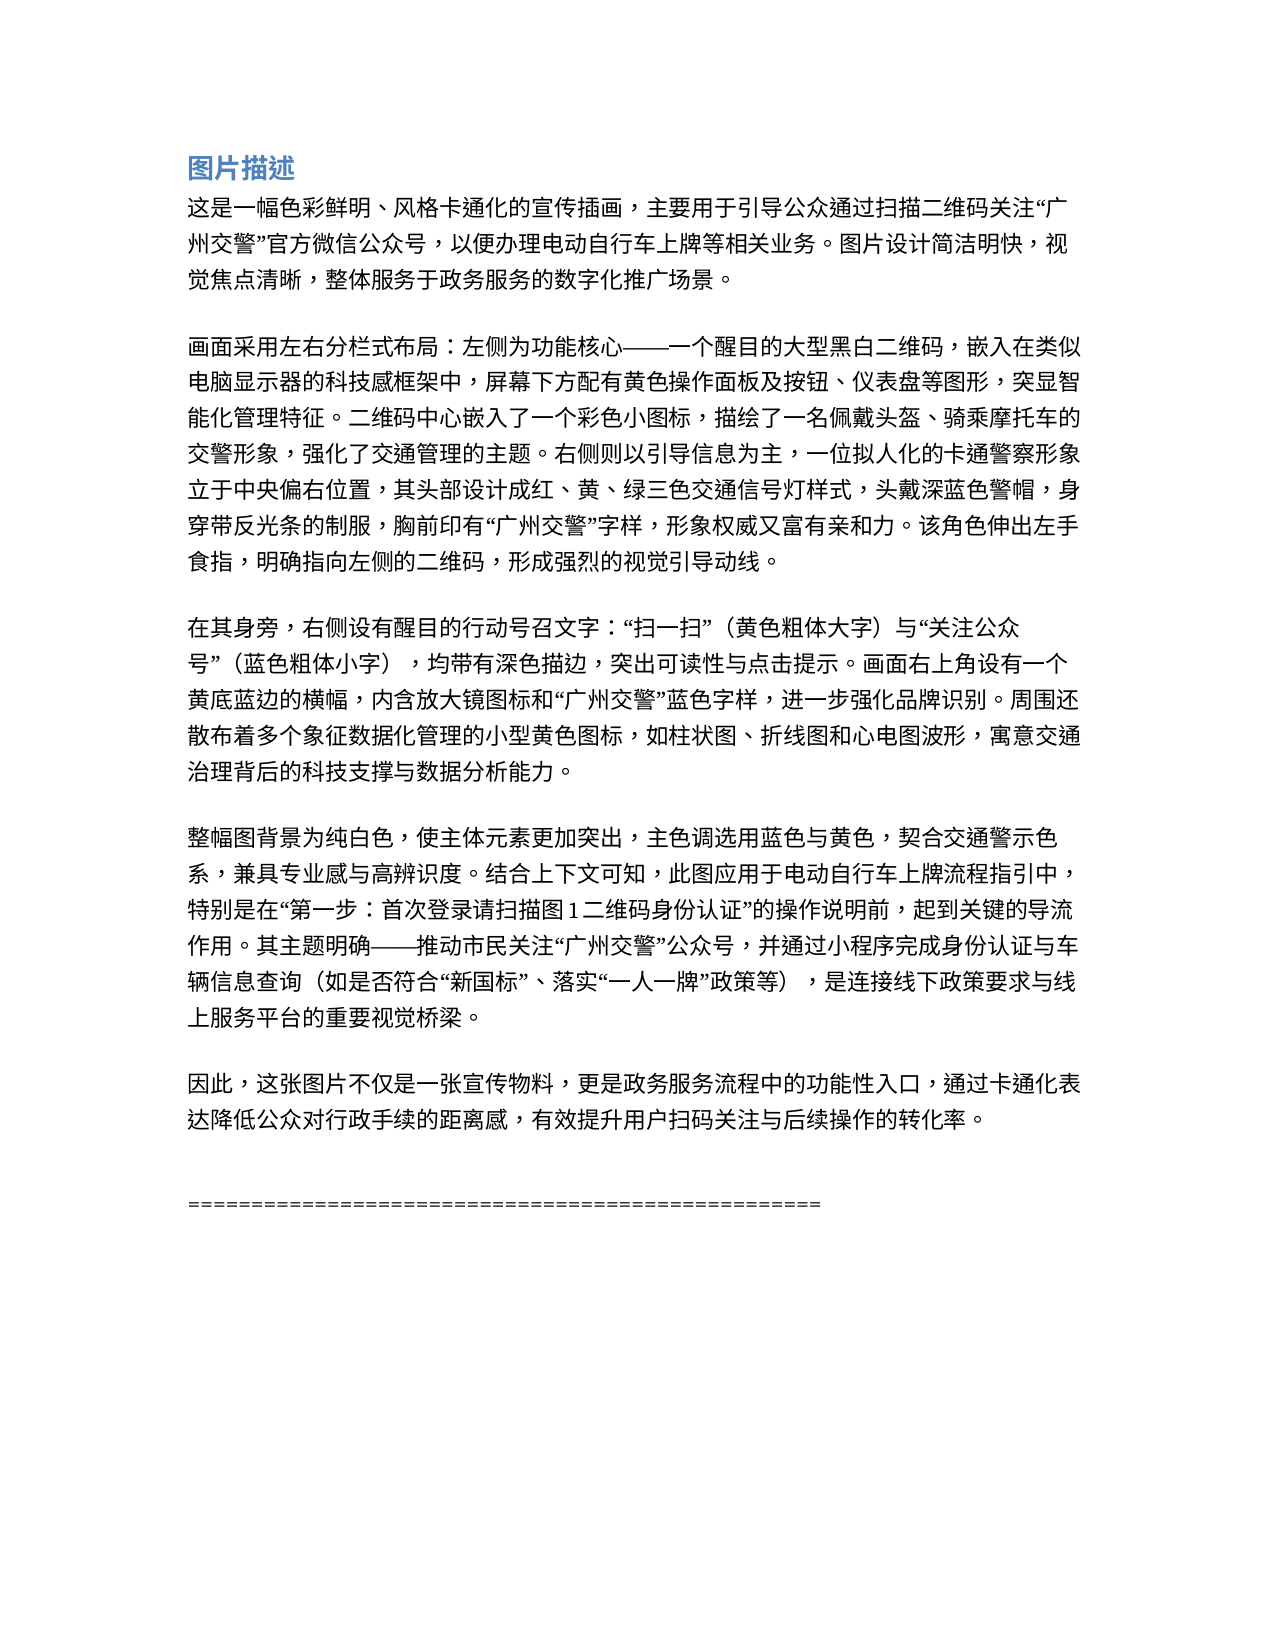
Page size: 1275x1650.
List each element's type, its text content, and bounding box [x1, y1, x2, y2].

subtitle 图片描述 [187, 150, 1087, 187]
text ================================================== [187, 1161, 1087, 1247]
text 这是一幅色彩鲜明、风格卡通化的宣传插画，主要用于引导公众通过扫描二维码关注“广州交警”官方微信公众号，以便办理电动自行车上牌等相关业务。图片设计简洁明快，视觉焦点清晰，整体服务于政务服务的数字化推广场景。 画面采用左右分栏式布局：左侧为功能核心——一个醒目的大型黑白二维码，嵌入在类似电脑显示器的科技感框架中，屏幕下方配有黄色操作面板及按钮、仪表盘等图形，突显智能化管理特征。二维码中心嵌入了一个彩色小图标，描绘了一名佩戴头盔、骑乘摩托车的交警形象，强化了交通管理的主题。右侧则以引导信息为主，一位拟人化的卡通警察形象立于中央偏右位置，其头部设计成红、黄、绿三色交通信号灯样式，头戴深蓝色警帽，身穿带反光条的制服，胸前印有“广州交警”字样，形象权威又富有亲和力。该角色伸出左手食指，明确指向左侧的二维码，形成强烈的视觉引导动线。 在其身旁，右侧设有醒目的行动号召文字：“扫一扫”（黄色粗体大字）与“关注公众号”（蓝色粗体小字），均带有深色描边，突出可读性与点击提示。画面右上角设有一个黄底蓝边的横幅，内含放大镜图标和“广州交警”蓝色字样，进一步强化品牌识别。周围还散布着多个象征数据化管理的小型黄色图标，如柱状图、折线图和心电图波形，寓意交通治理背后的科技支撑与数据分析能力。 整幅图背景为纯白色，使主体元素更加突出，主色调选用蓝色与黄色，契合交通警示色系，兼具专业感与高辨识度。结合上下文可知，此图应用于电动自行车上牌流程指引中，特别是在“第一步：首次登录请扫描图1二维码身份认证”的操作说明前，起到关键的导流作用。其主题明确——推动市民关注“广州交警”公众号，并通过小程序完成身份认证与车辆信息查询（如是否符合“新国标”、落实“一人一牌”政策等），是连接线下政策要求与线上服务平台的重要视觉桥梁。 因此，这张图片不仅是一张宣传物料，更是政务服务流程中的功能性入口，通过卡通化表达降低公众对行政手续的距离感，有效提升用户扫码关注与后续操作的转化率。 [187, 192, 1087, 1135]
